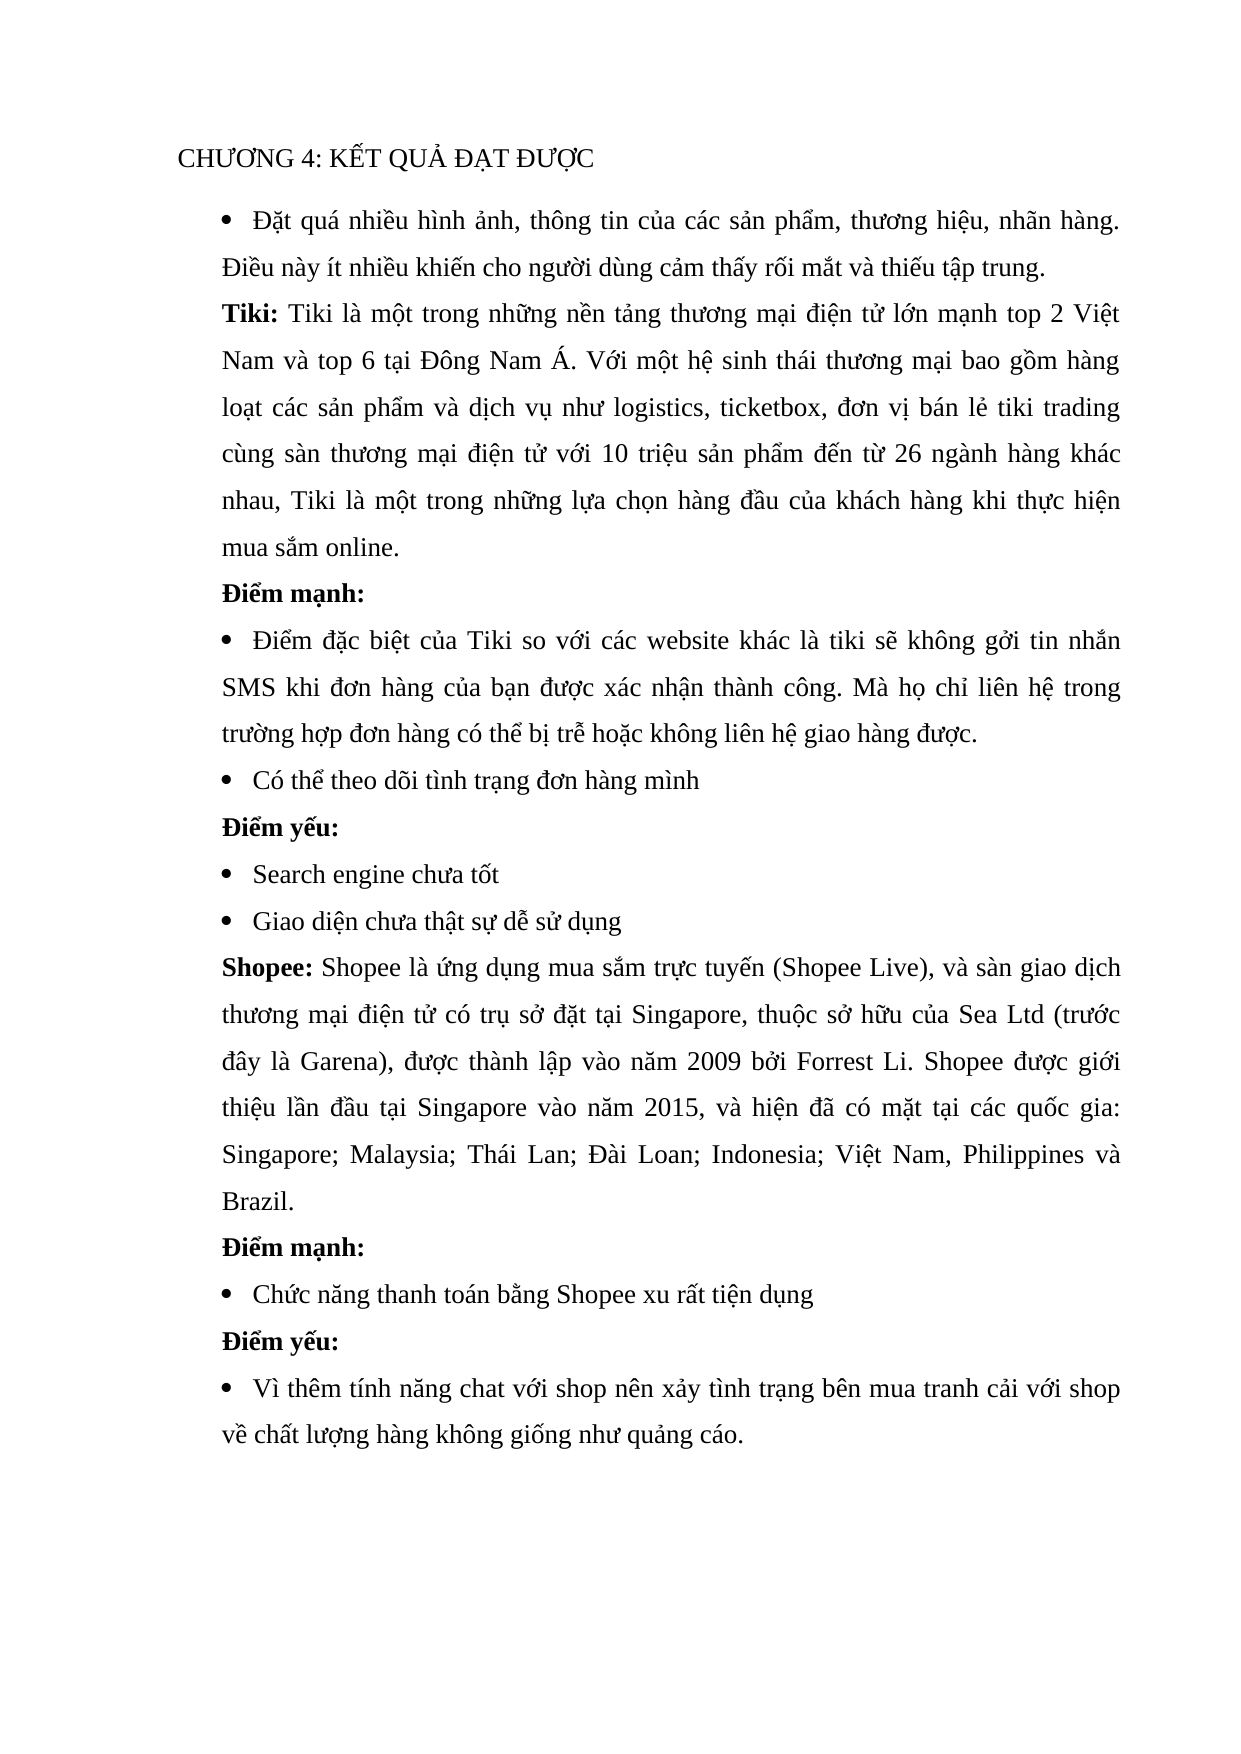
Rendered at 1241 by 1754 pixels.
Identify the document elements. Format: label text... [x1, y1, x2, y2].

list Chức năng thanh toán bằng Shopee xu rất tiện dụng [222, 1278, 1122, 1309]
list Shopee: Shopee là ứng dụng mua sắm trực tuyến (Shopee Live), và sàn giao dịch thương mại điện tử có trụ sở đặt tại Singapore, thuộc sở hữu của Sea Ltd (trước đây là Garena), được thành lập vào năm 2009 bởi Forrest Li. Shopee được giới thiệu lần đầu tại Singapore vào năm 2015, và hiện đã có mặt tại các quốc gia: Singapore; Malaysia; Thái Lan; Đài Loan; Indonesia; Việt Nam, Philippines và Brazil. [222, 952, 1122, 1216]
list Điểm yếu: [222, 1325, 1122, 1356]
list Giao diện chưa thật sự dễ sử dụng [222, 905, 1122, 936]
list Đặt quá nhiều hình ảnh, thông tin của các sản phẩm, thương hiệu, nhãn hàng. Điều này ít nhiều khiến cho người dùng cảm thấy rối mắt và thiếu tập trung. [222, 204, 1122, 282]
list Điểm mạnh: [222, 577, 1122, 609]
list Điểm mạnh: [222, 1232, 1122, 1263]
list Điểm yếu: [222, 811, 1122, 842]
list Vì thêm tính năng chat với shop nên xảy tình trạng bên mua tranh cải với shop về chất lượng hàng không giống như quảng cáo. [222, 1372, 1122, 1450]
list Có thể theo dõi tình trạng đơn hàng mình [222, 764, 1122, 796]
list Điểm đặc biệt của Tiki so với các website khác là tiki sẽ không gởi tin nhắn SMS khi đơn hàng của bạn được xác nhận thành công. Mà họ chỉ liên hệ trong trường hợp đơn hàng có thể bị trễ hoặc không liên hệ giao hàng được. [222, 624, 1122, 749]
list Tiki: Tiki là một trong những nền tảng thương mại điện tử lớn mạnh top 2 Việt Nam và top 6 tại Đông Nam Á. Với một hệ sinh thái thương mại bao gồm hàng loạt các sản phẩm và dịch vụ như logistics, ticketbox, đơn vị bán lẻ tiki trading cùng sàn thương mại điện tử với 10 triệu sản phẩm đến từ 26 ngành hàng khác nhau, Tiki là một trong những lựa chọn hàng đầu của khách hàng khi thực hiện mua sắm online. [222, 297, 1122, 562]
list Search engine chưa tốt [222, 858, 1122, 889]
